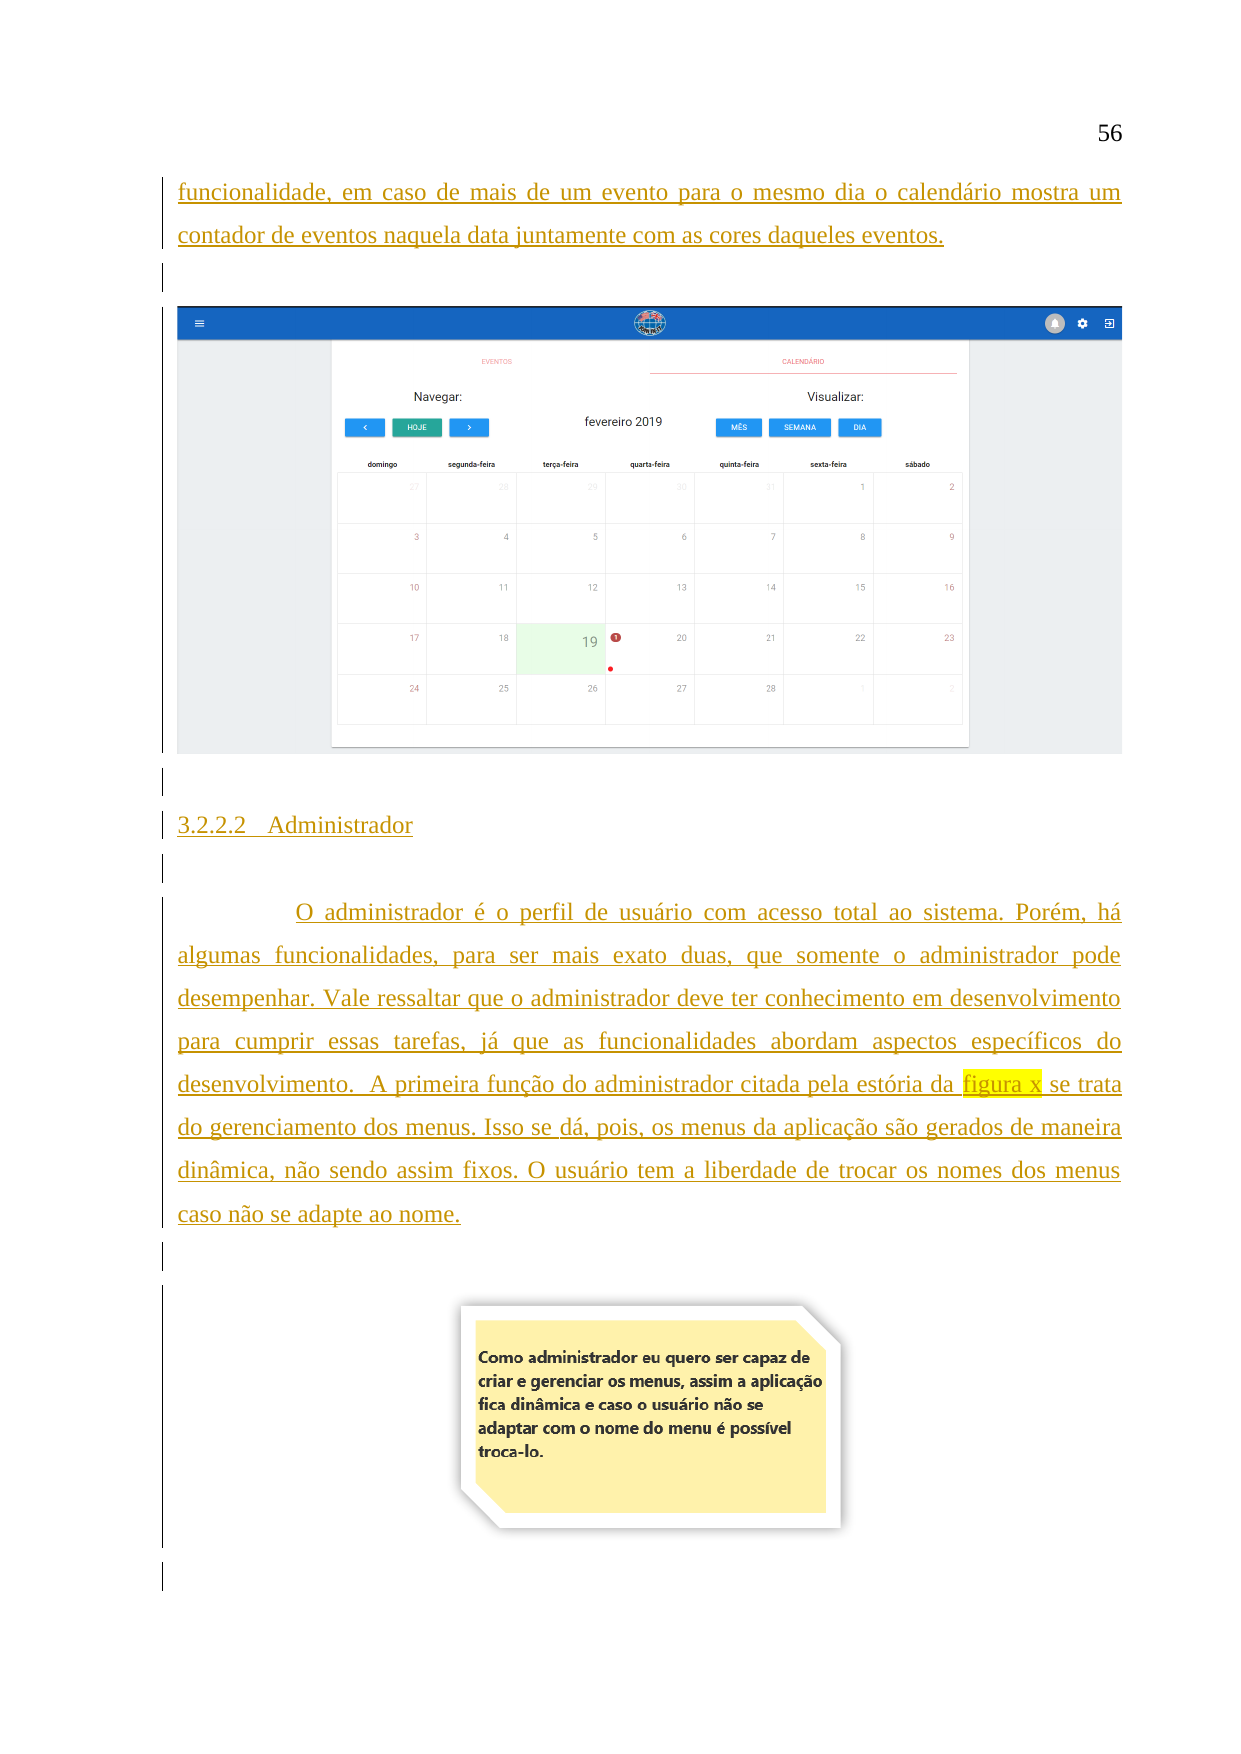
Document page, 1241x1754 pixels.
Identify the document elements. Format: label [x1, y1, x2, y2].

picture [476, 1321, 826, 1513]
picture [177, 306, 1123, 754]
